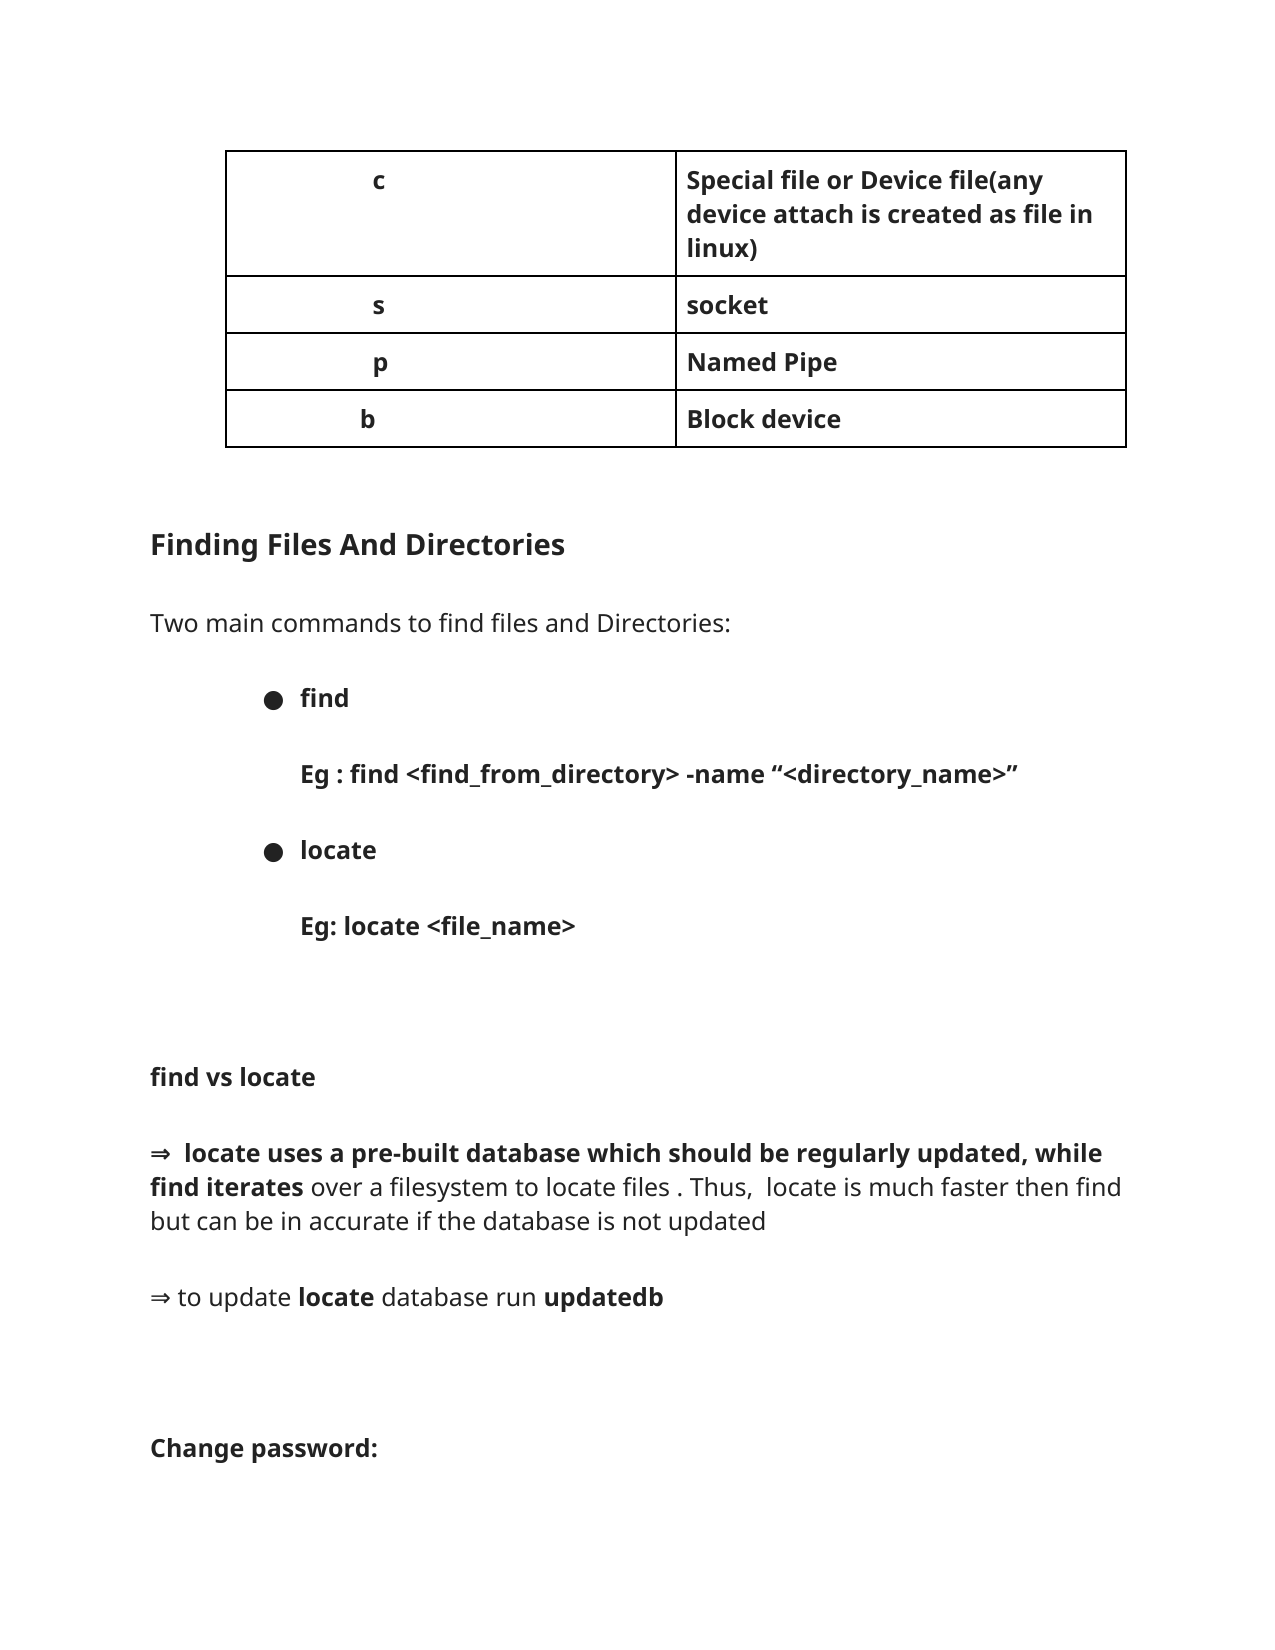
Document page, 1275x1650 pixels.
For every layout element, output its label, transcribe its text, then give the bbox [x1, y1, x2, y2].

table_cell c [227, 152, 675, 275]
text Change password: [150, 1431, 1125, 1465]
list locate [262, 832, 1125, 866]
text ⇒ locate uses a pre-built database which should be regularly updated, while find iterates over a filesystem to locate files . Thus, locate is much faster then find but can be in accurate if the database is not updated [150, 1135, 1125, 1237]
text Eg: locate <file_name> [150, 908, 1125, 942]
text ⇒ to update locate database run updatedb [150, 1279, 1125, 1313]
text Two main commands to find files and Directories: [150, 605, 1125, 639]
table_cell Special file or Device file(any device attach is created as file in linux) [677, 152, 1125, 275]
list find [262, 681, 1125, 715]
text find vs locate [150, 1059, 1125, 1094]
table_cell s [227, 277, 675, 332]
table_cell b [227, 391, 675, 446]
table_cell Block device [677, 391, 1125, 446]
text Finding Files And Directories [150, 524, 1125, 563]
table_cell p [227, 334, 675, 389]
table_cell socket [677, 277, 1125, 332]
table_cell Named Pipe [677, 334, 1125, 389]
text Eg : find <find_from_directory> -name “<directory_name>” [300, 757, 1125, 791]
